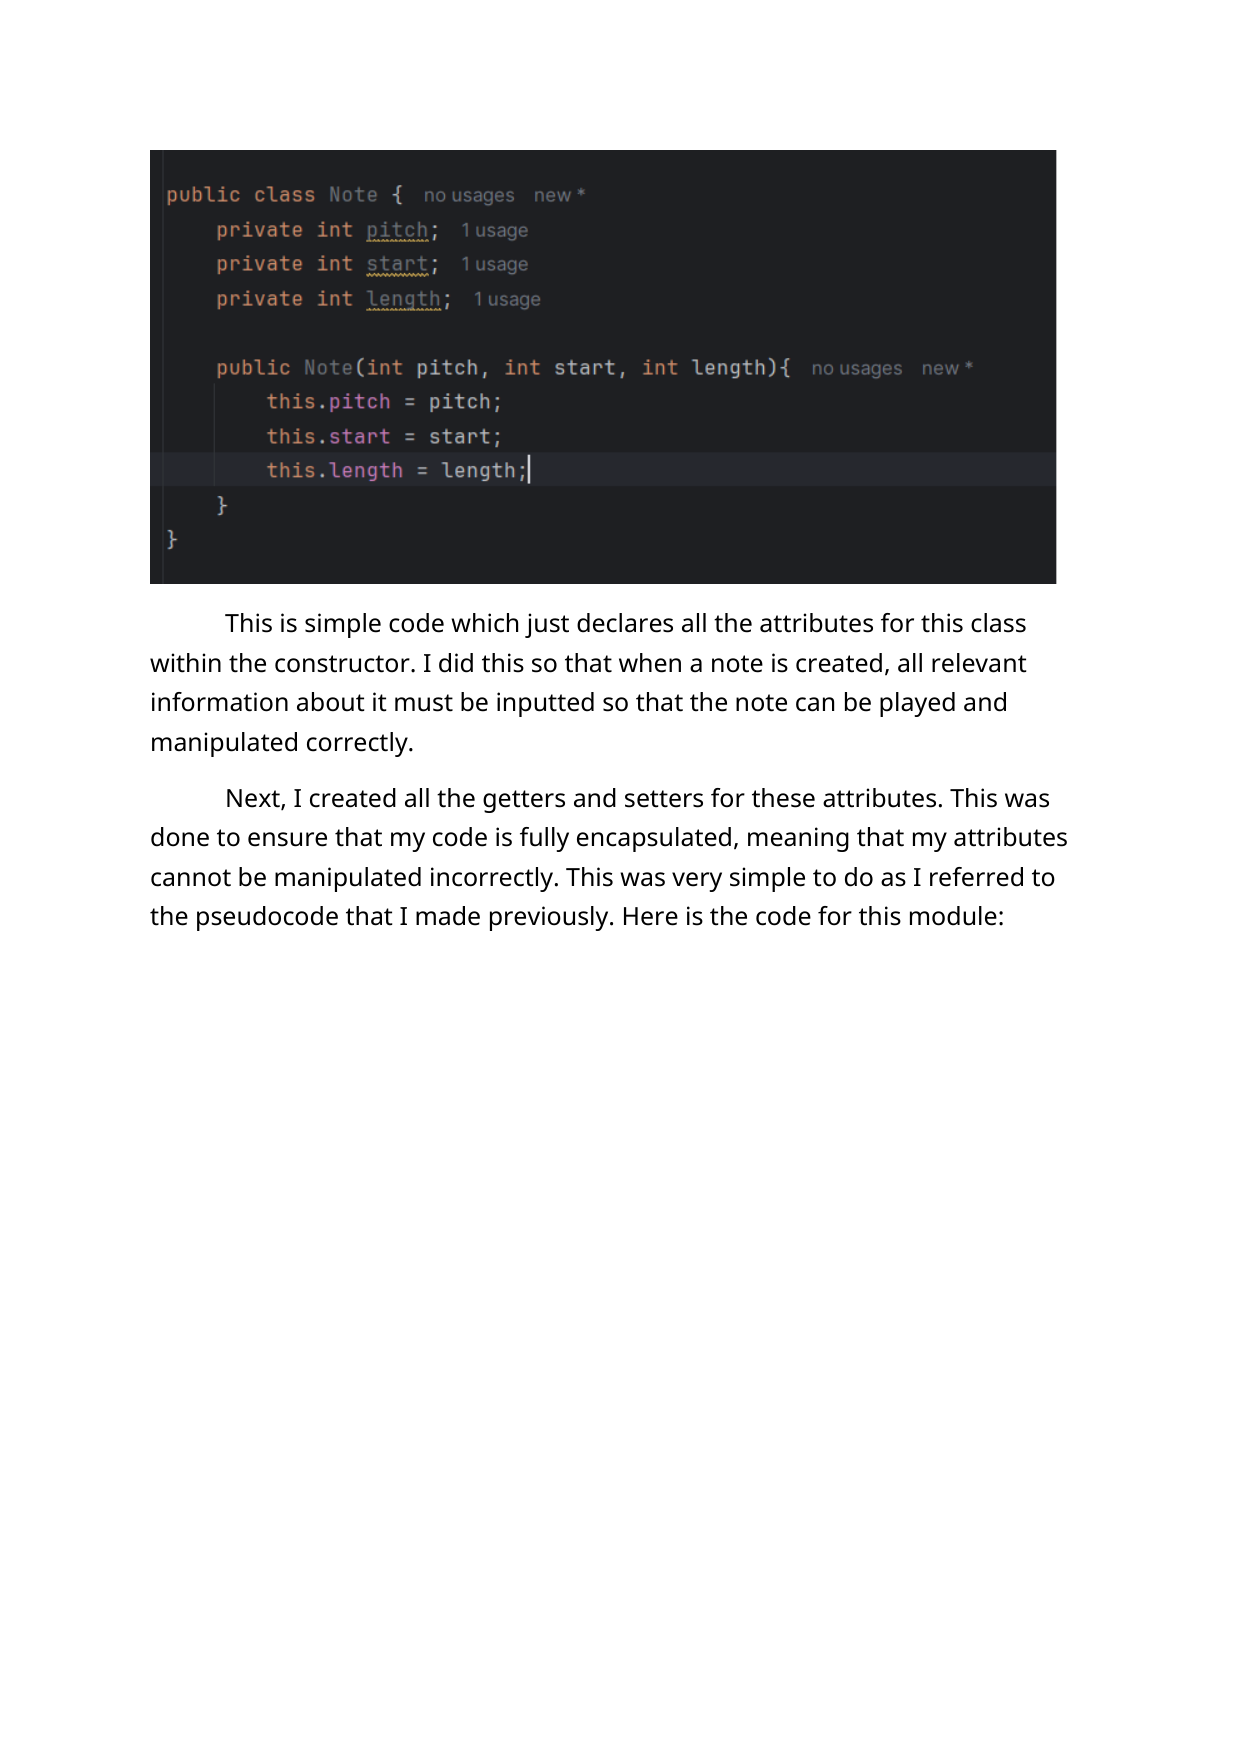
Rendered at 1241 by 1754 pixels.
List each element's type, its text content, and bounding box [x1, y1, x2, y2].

picture [150, 150, 1057, 584]
text Next, I created all the getters and setters for these attributes. This was done to ensure that my code is fully encapsulated, meaning that my attributes cannot be manipulated incorrectly. This was very simple to do as I referred to the pseudocode that I made previously. Here is the code for this module: [150, 780, 1090, 933]
text This is simple code which just declares all the attributes for this class within the constructor. I did this so that when a note is created, all relevant information about it must be inputted so that the note can be played and manipulated correctly. [150, 606, 1090, 758]
